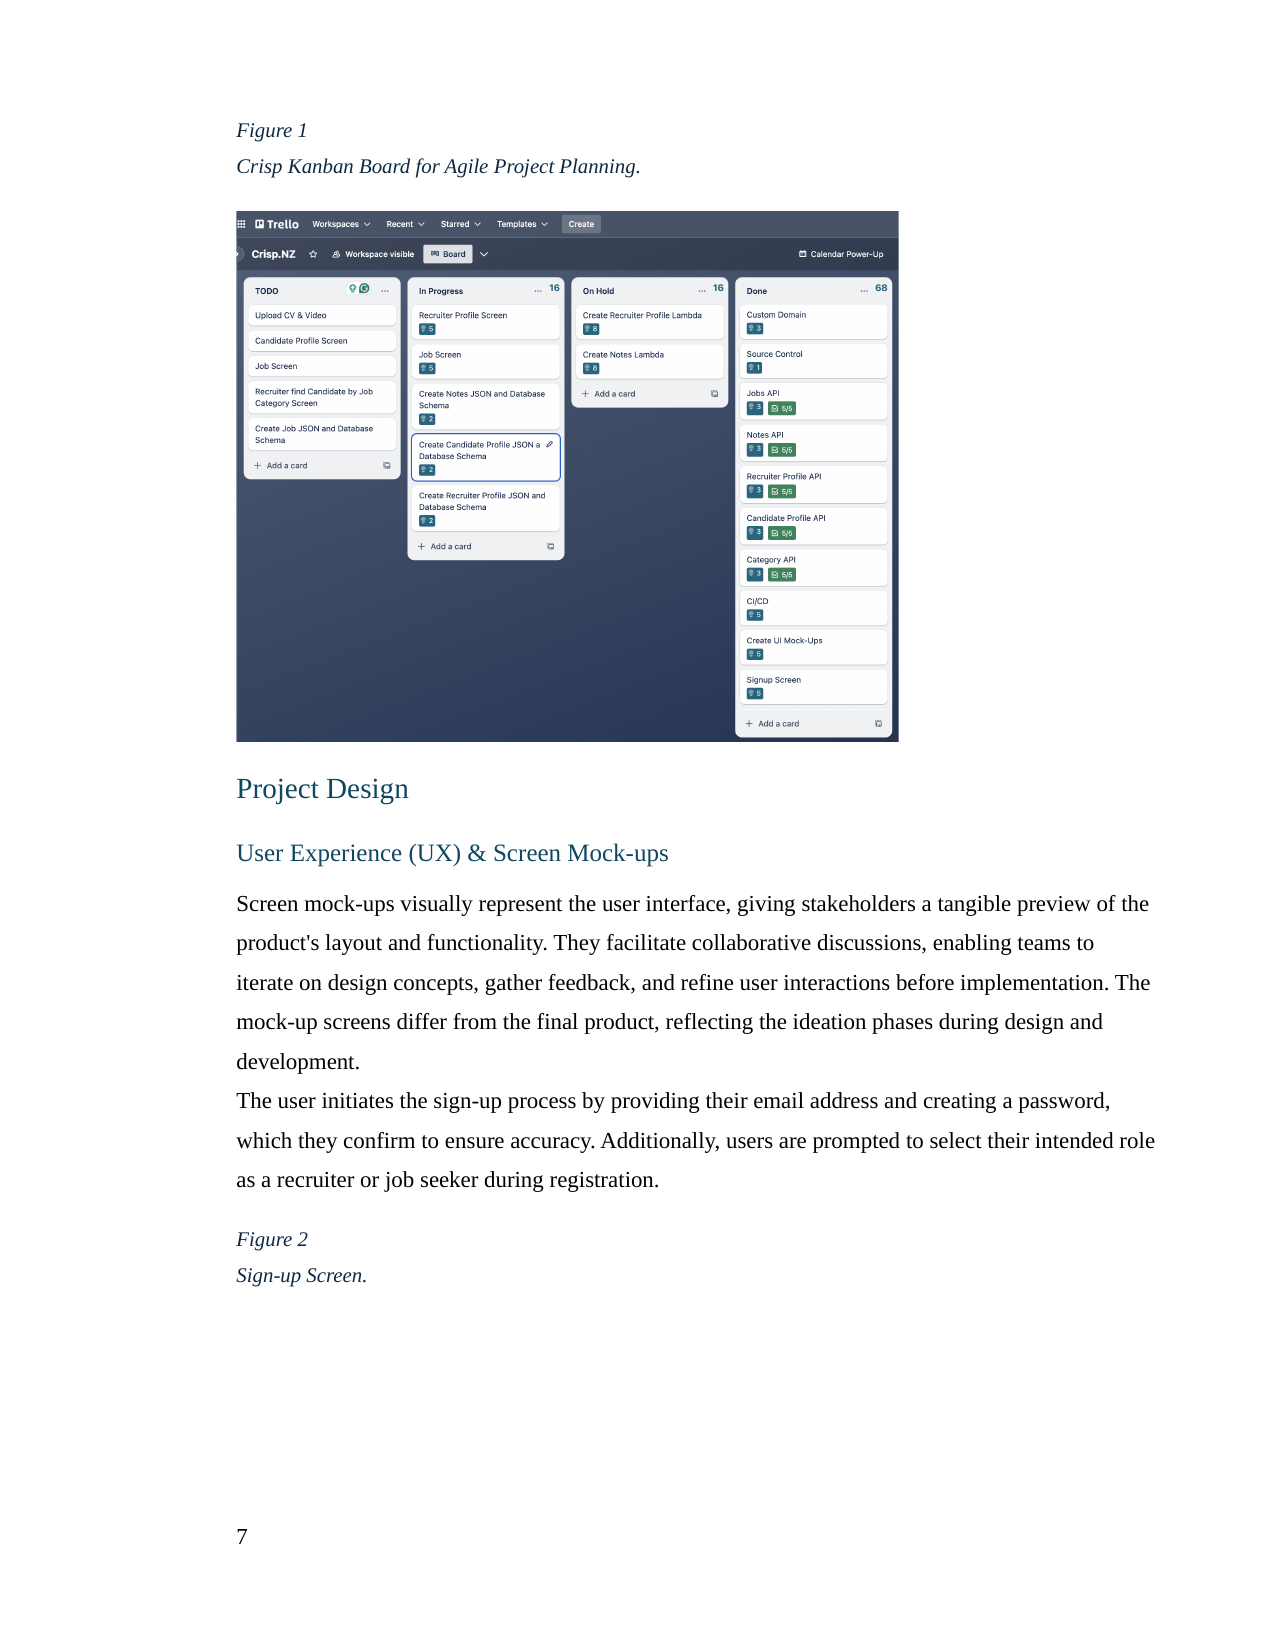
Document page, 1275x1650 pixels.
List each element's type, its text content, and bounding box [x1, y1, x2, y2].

subtitle User Experience (UX) & Screen Mock-ups [236, 838, 1157, 867]
picture [236, 211, 899, 742]
text Figure 2 Sign-up Screen. [236, 1226, 1157, 1287]
text Figure 1 Crisp Kanban Board for Agile Project Planning. [236, 118, 1157, 178]
text The user initiates the sign-up process by providing their email address and creating a password, which they confirm to ensure accuracy. Additionally, users are prompted to select their intended role as a recruiter or job seeker during registration. [236, 1087, 1157, 1192]
text Screen mock-ups visually represent the user interface, giving stakeholders a tangible preview of the product's layout and functionality. They facilitate collaborative discussions, enabling teams to iterate on design concepts, gather feedback, and refine user interactions before implementation. The mock-up screens differ from the final product, reflecting the ideation phases during design and development. [236, 890, 1157, 1074]
subtitle Project Design [236, 771, 1157, 805]
